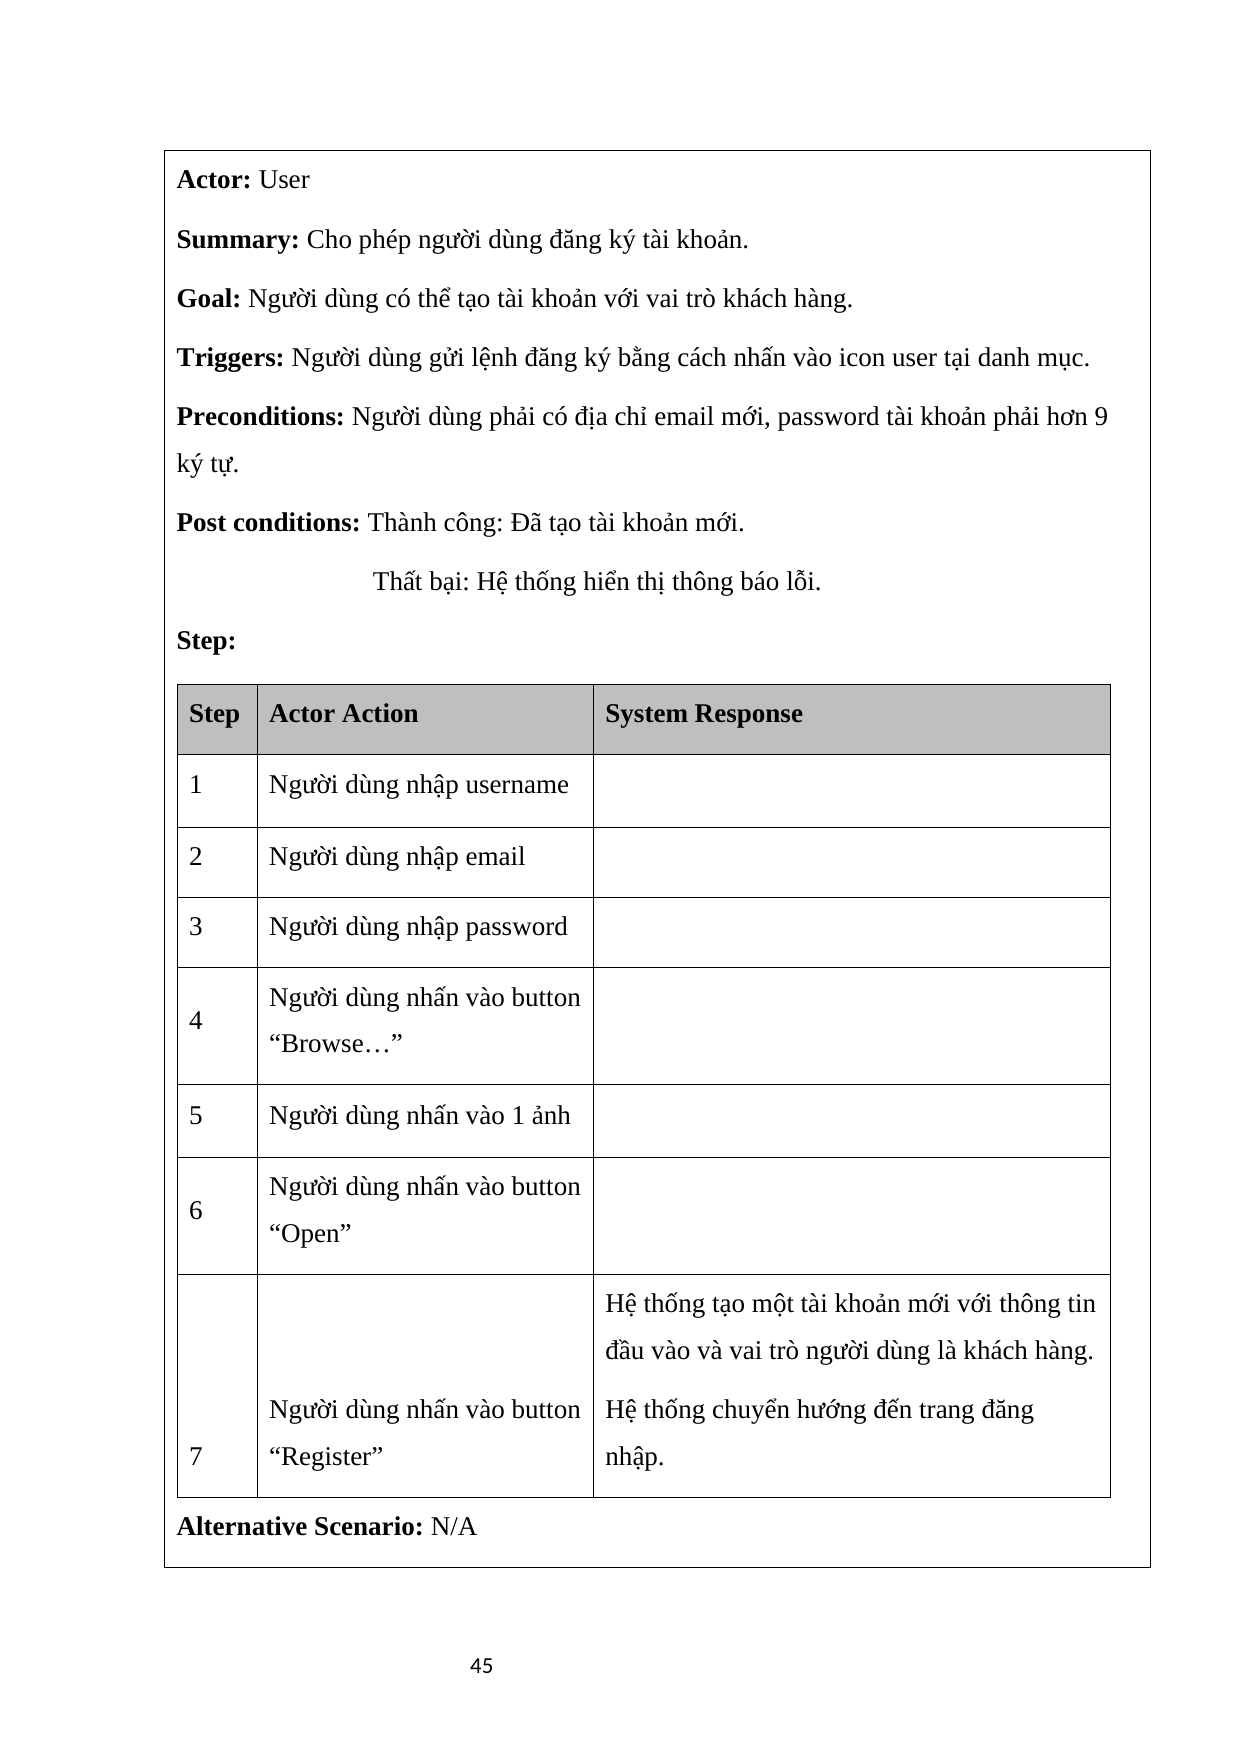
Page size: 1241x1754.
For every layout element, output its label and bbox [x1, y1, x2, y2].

table_cell [165, 151, 1150, 1567]
